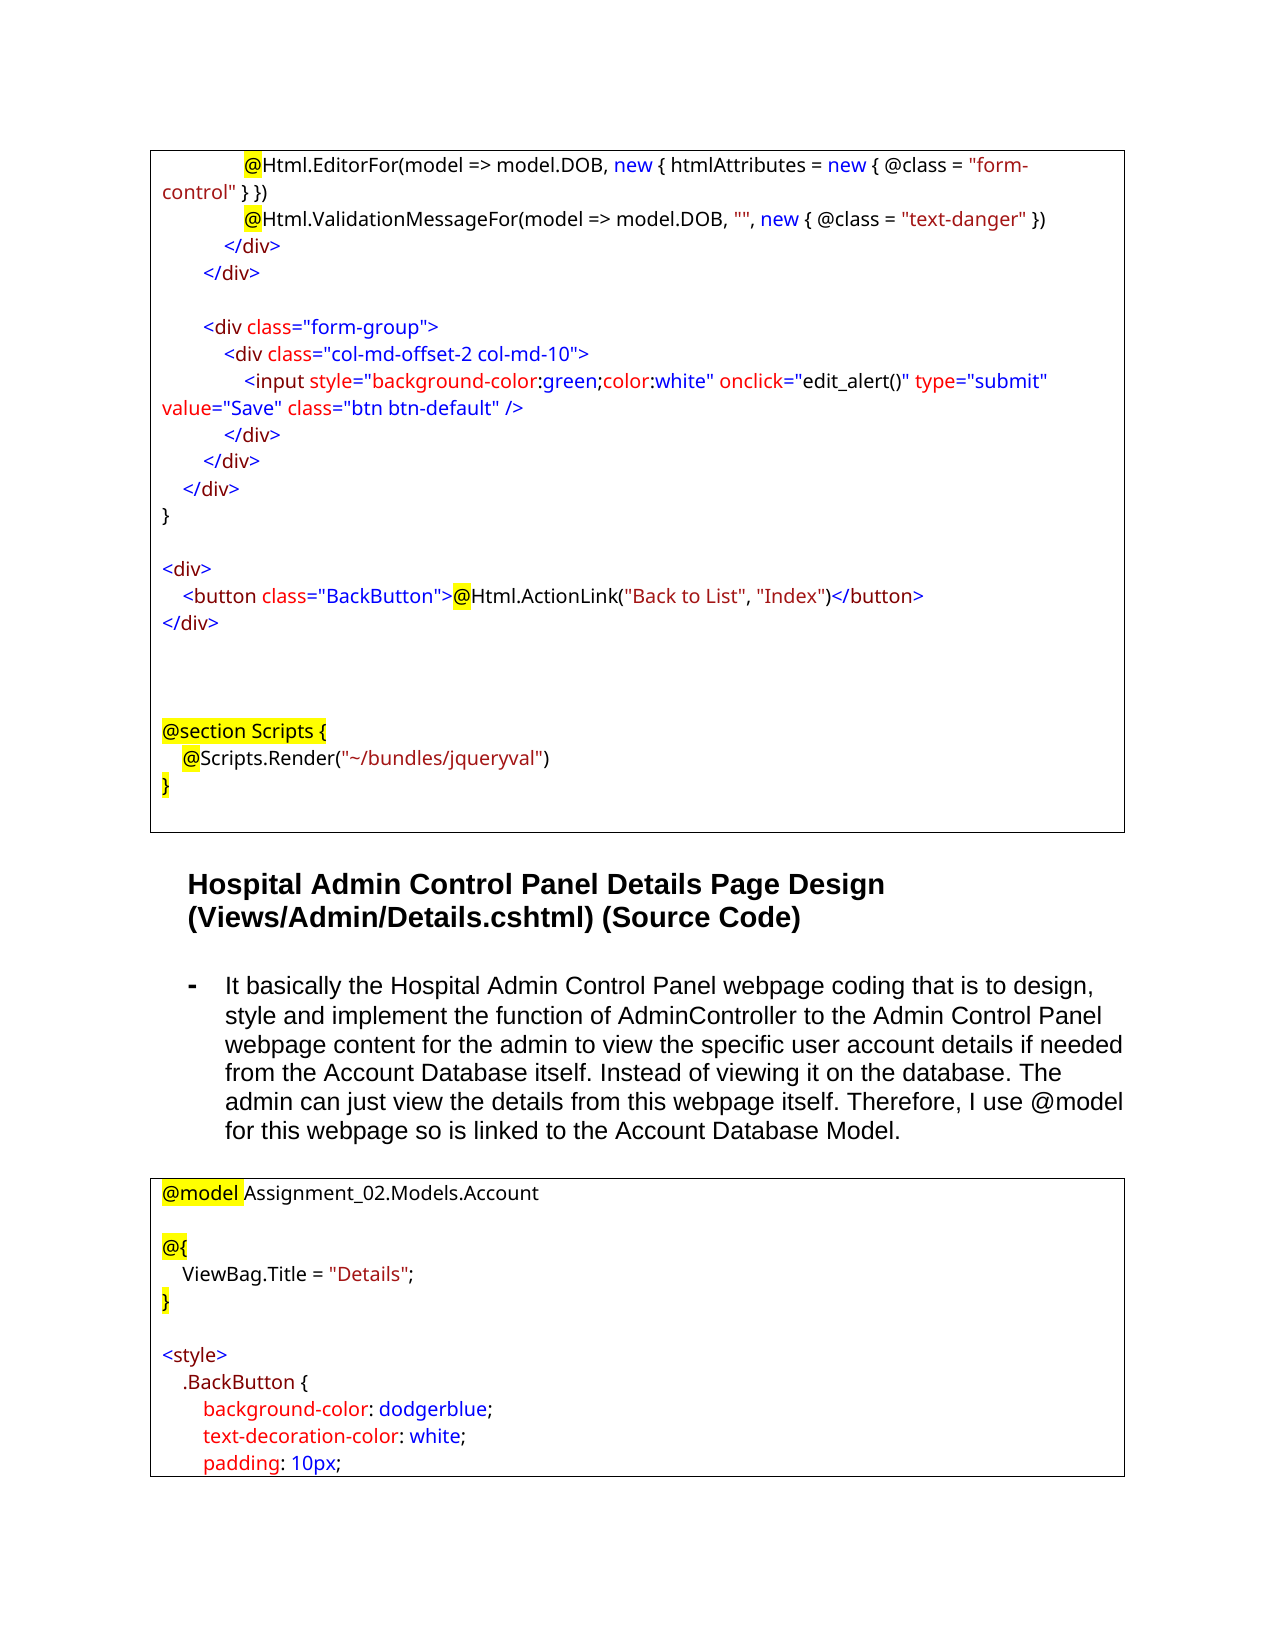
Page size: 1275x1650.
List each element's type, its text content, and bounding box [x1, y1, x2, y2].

list It basically the Hospital Admin Control Panel webpage coding that is to design, style and implement the function of AdminController to the Admin Control Panel webpage content for the admin to view the specific user account details if needed from the Account Database itself. Instead of viewing it on the database. The admin can just view the details from this webpage itself. Therefore, I use @model for this webpage so is linked to the Account Database Model. [187, 967, 1125, 1144]
text Hospital Admin Control Panel Details Page Design (Views/Admin/Details.cshtml) (Source Code) [187, 867, 1125, 934]
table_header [151, 1179, 1124, 1476]
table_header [151, 151, 1124, 832]
